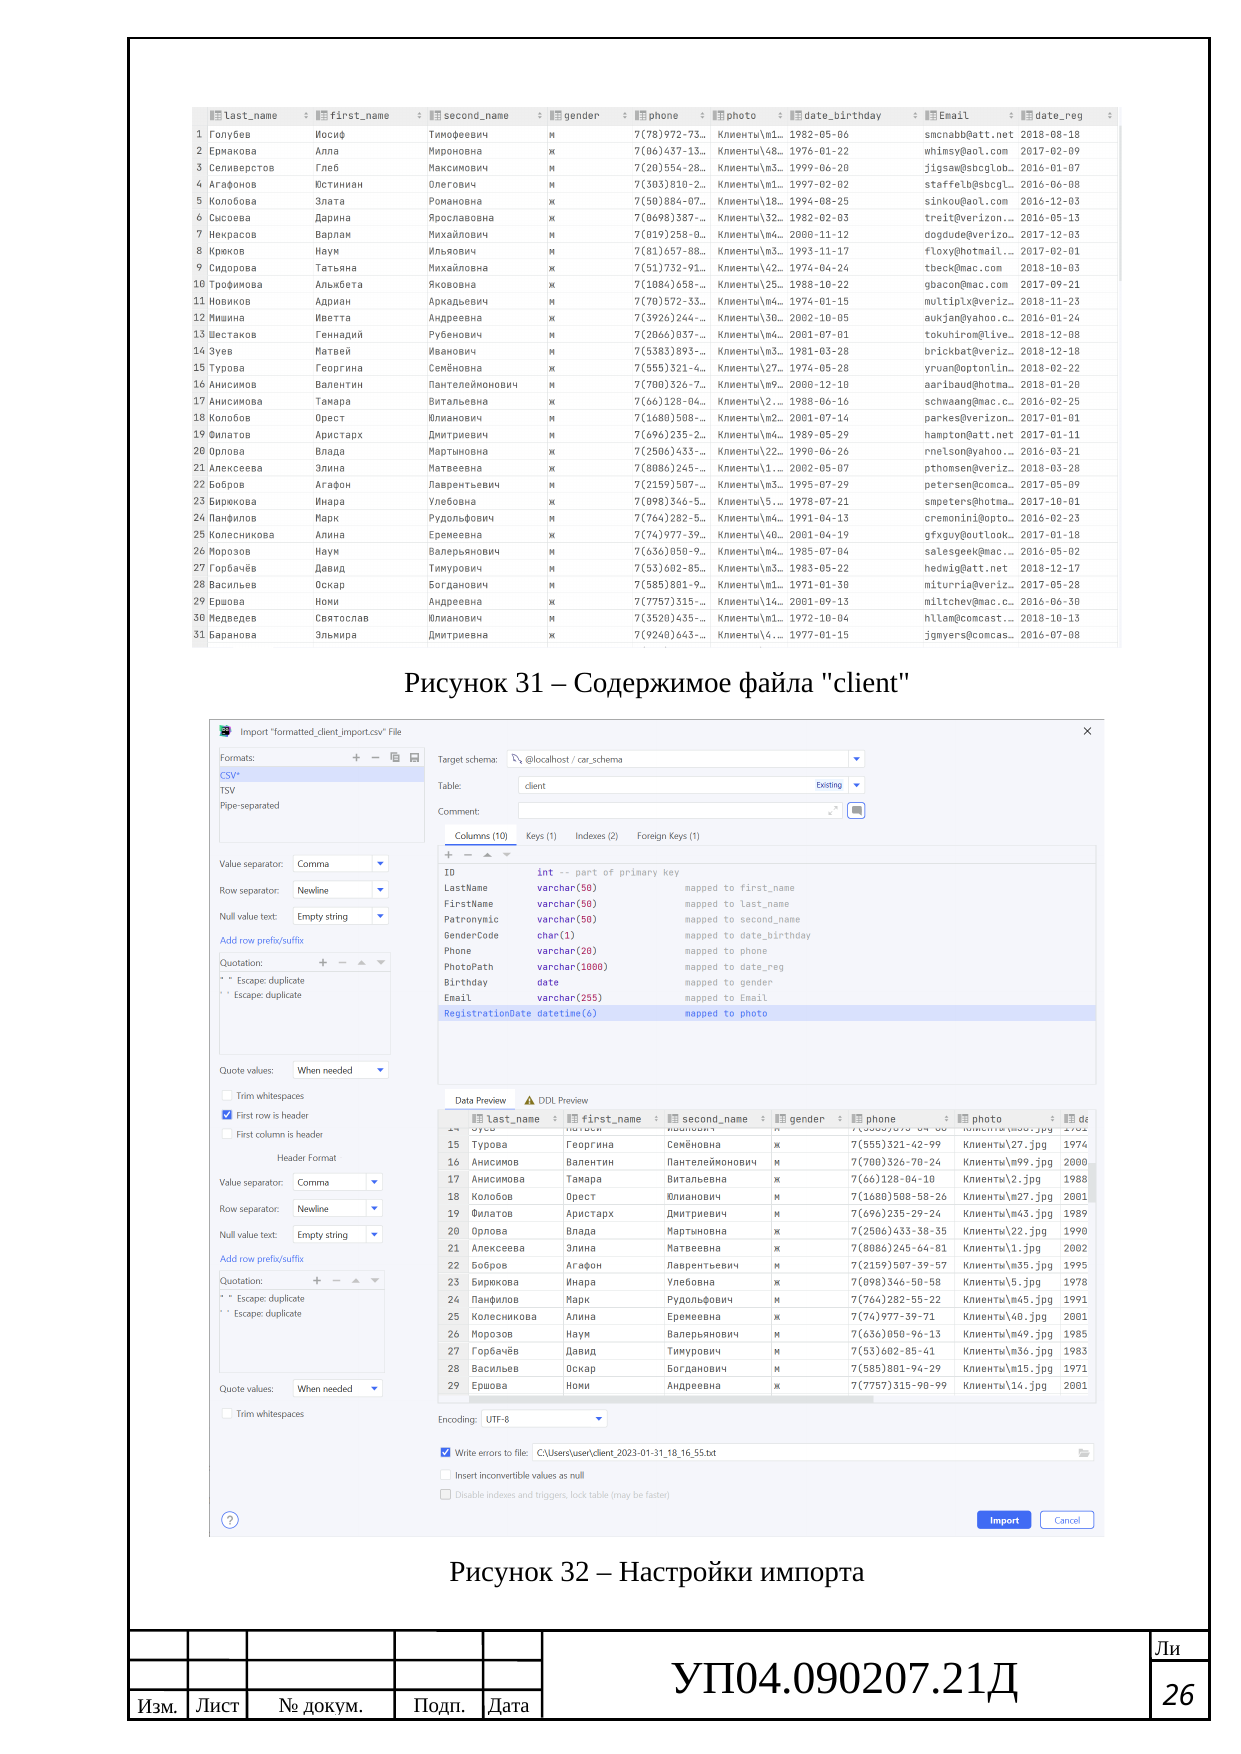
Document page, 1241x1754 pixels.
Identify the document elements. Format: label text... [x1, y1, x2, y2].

text Рисунок 31 – Содержимое файла "client" [192, 665, 1122, 698]
text Рисунок 32 – Настройки импорта [192, 1554, 1122, 1587]
picture [209, 719, 1105, 1537]
picture [192, 107, 1122, 648]
